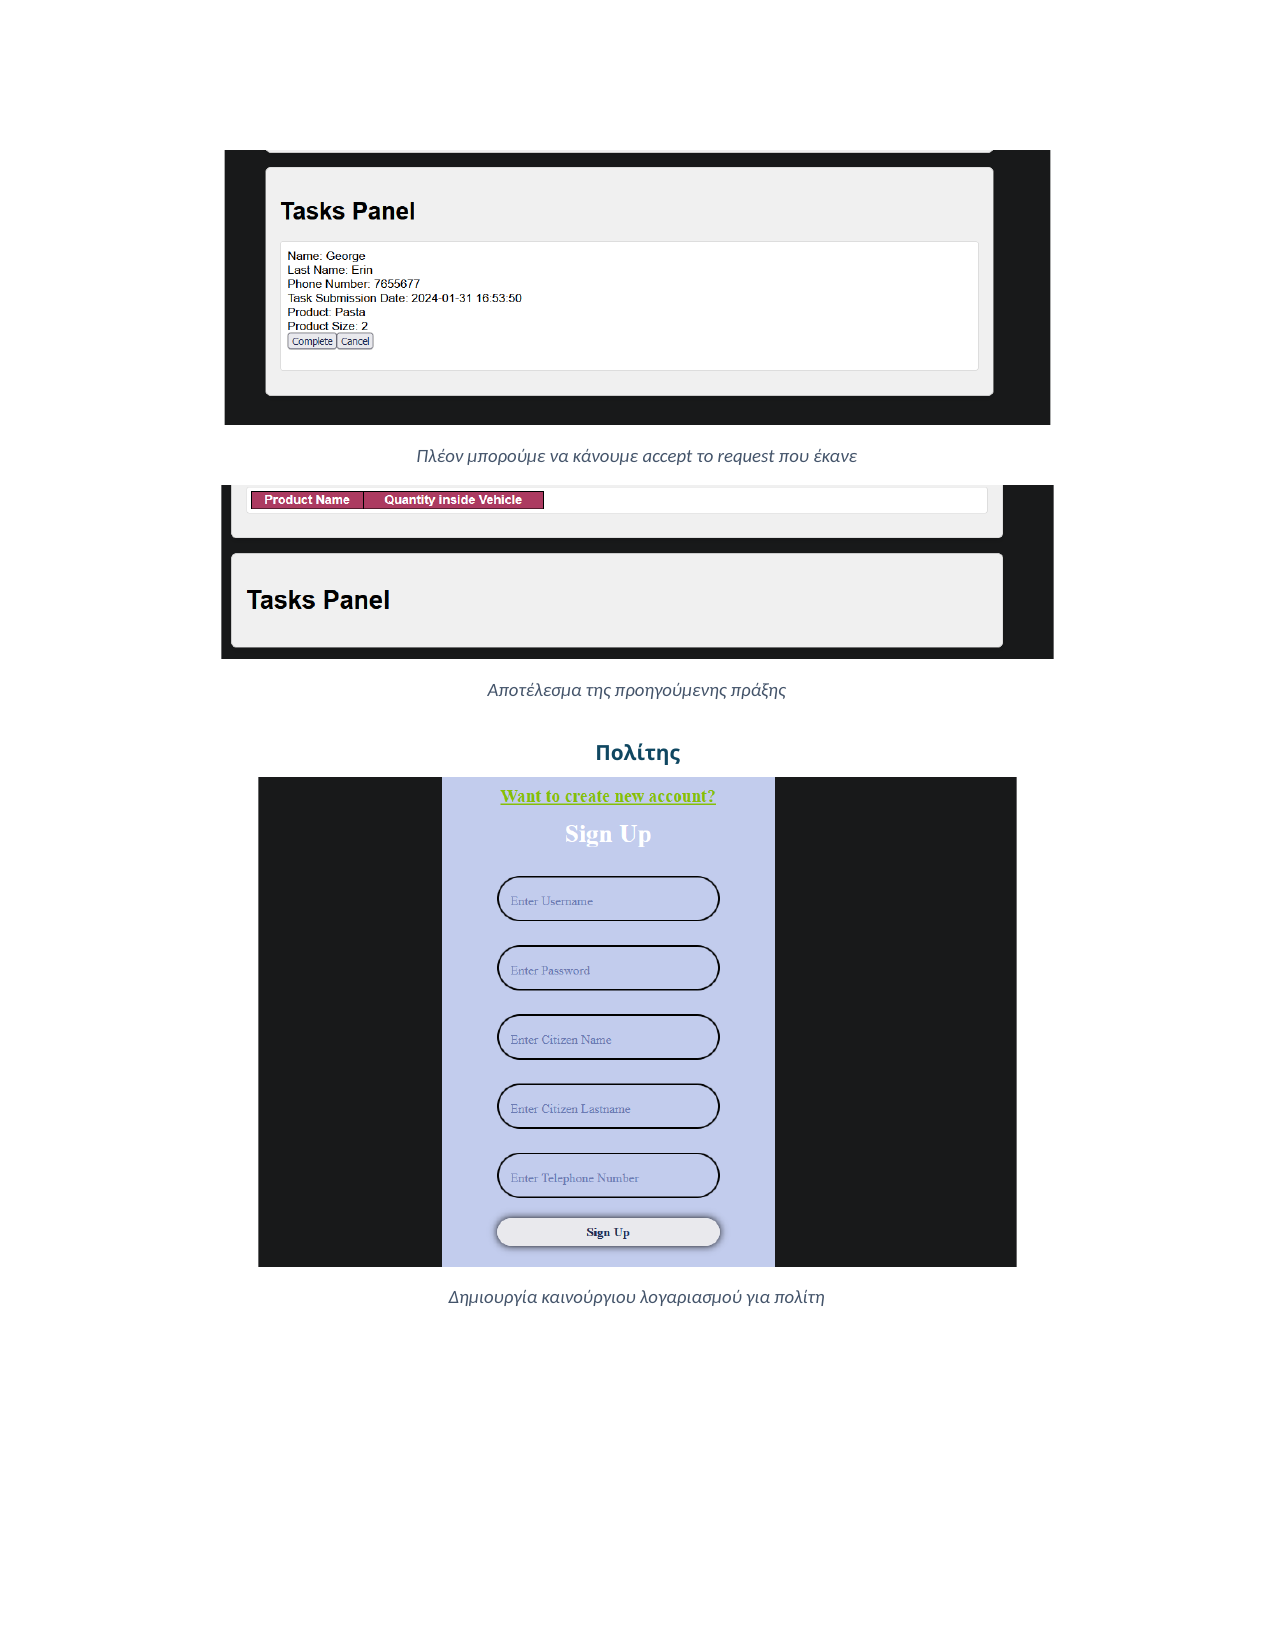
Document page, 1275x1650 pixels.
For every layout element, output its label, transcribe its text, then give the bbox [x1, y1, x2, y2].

text Αποτέλεσμα της προηγούμενης πράξης [150, 678, 1125, 701]
text Πολίτης [150, 738, 1125, 767]
picture [258, 777, 1017, 1267]
picture [224, 150, 1051, 425]
text Πλέον μπορούμε να κάνουμε accept το request που έκανε [150, 444, 1125, 467]
picture [221, 485, 1054, 659]
text Δημιουργία καινούργιου λογαριασμού για πολίτη [150, 1286, 1125, 1308]
